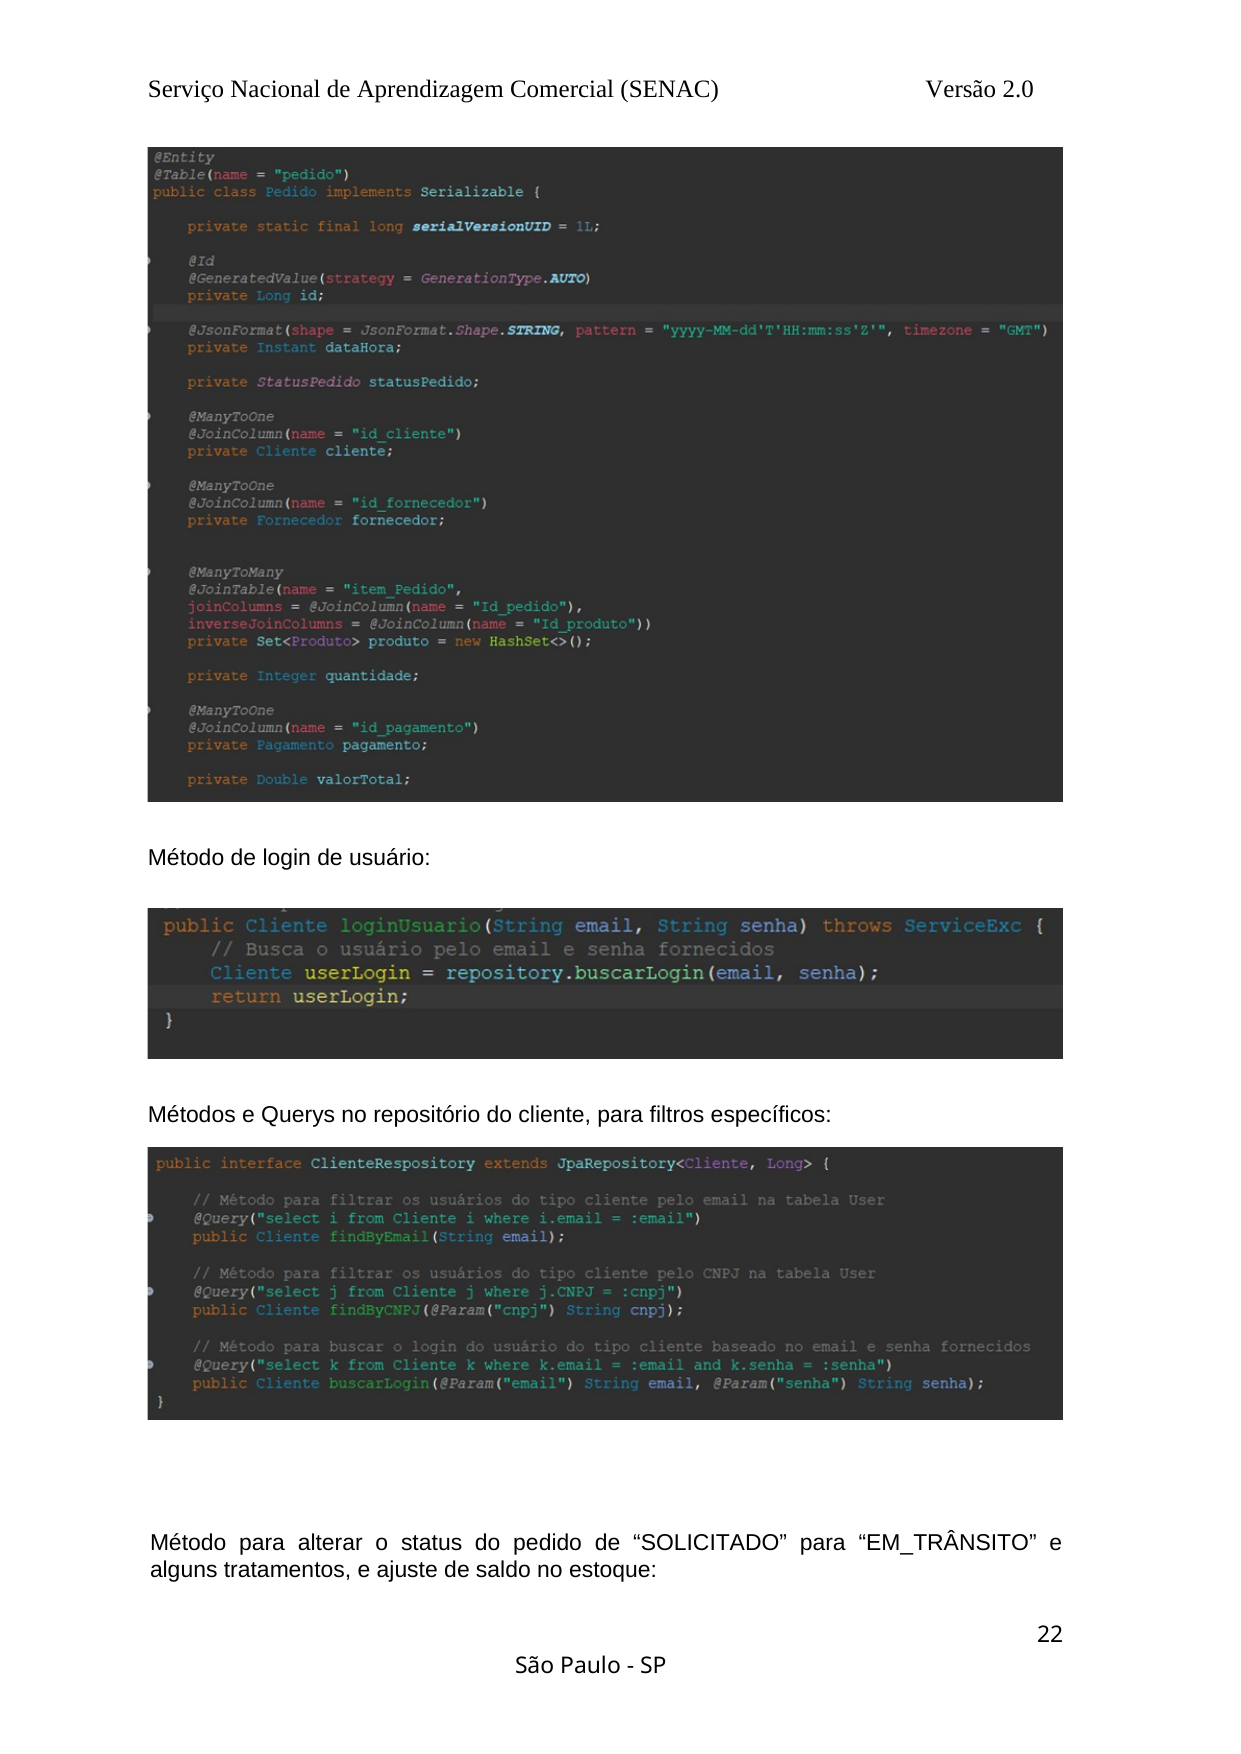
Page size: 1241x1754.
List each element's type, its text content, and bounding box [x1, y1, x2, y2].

picture [147, 908, 1063, 1059]
text Método de login de usuário: [148, 844, 1046, 870]
text Método para alterar o status do pedido de “SOLICITADO” para “EM_TRÂNSITO” e alguns tratamentos, e ajuste de saldo no estoque: [150, 1529, 1063, 1582]
picture [147, 147, 1063, 802]
picture [147, 1147, 1063, 1420]
text Métodos e Querys no repositório do cliente, para filtros específicos: [148, 1101, 1046, 1127]
